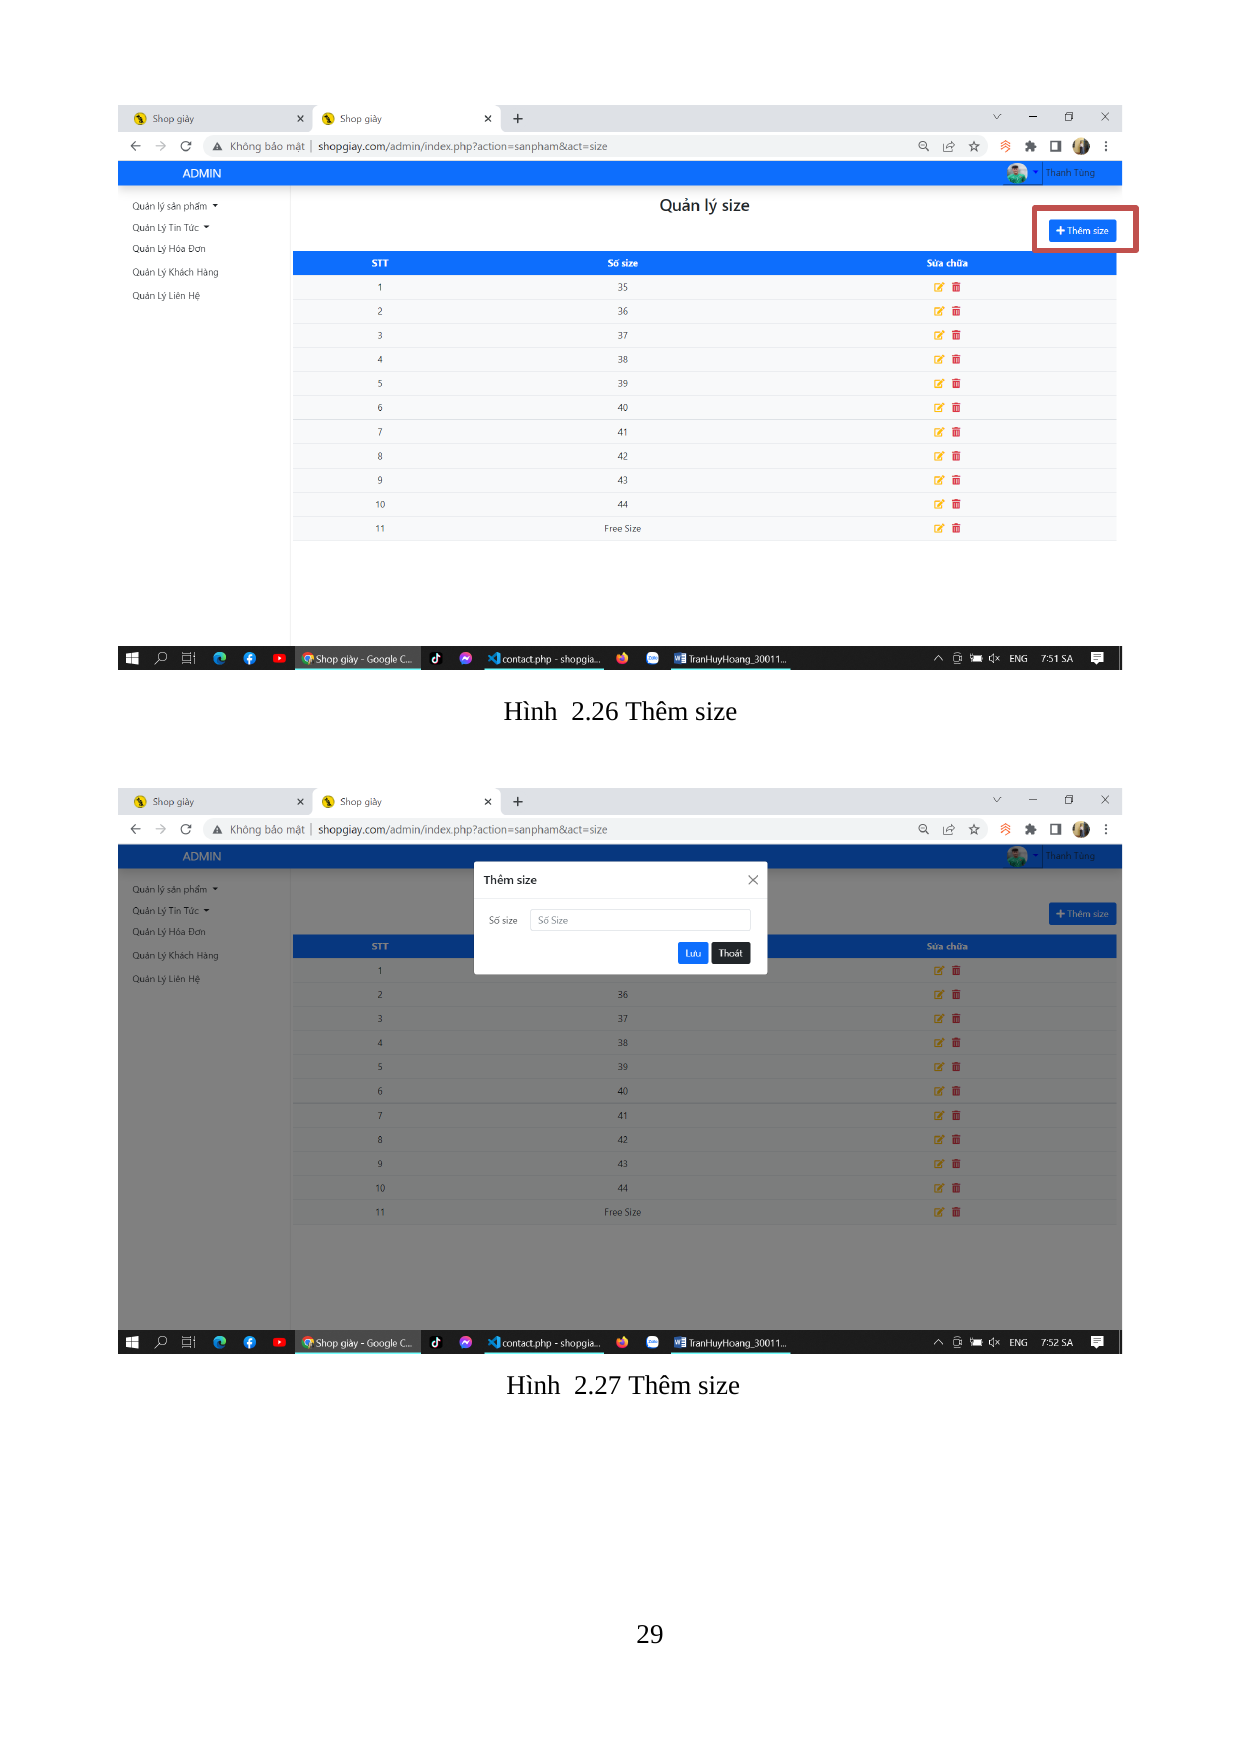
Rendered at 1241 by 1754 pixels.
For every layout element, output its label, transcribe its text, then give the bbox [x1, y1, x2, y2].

picture [118, 788, 1123, 1354]
picture [118, 105, 1123, 670]
text Hình 2.26 Thêm size [118, 695, 1122, 726]
picture [1037, 211, 1123, 248]
text Hình 2.27 Thêm size [118, 1369, 1122, 1400]
